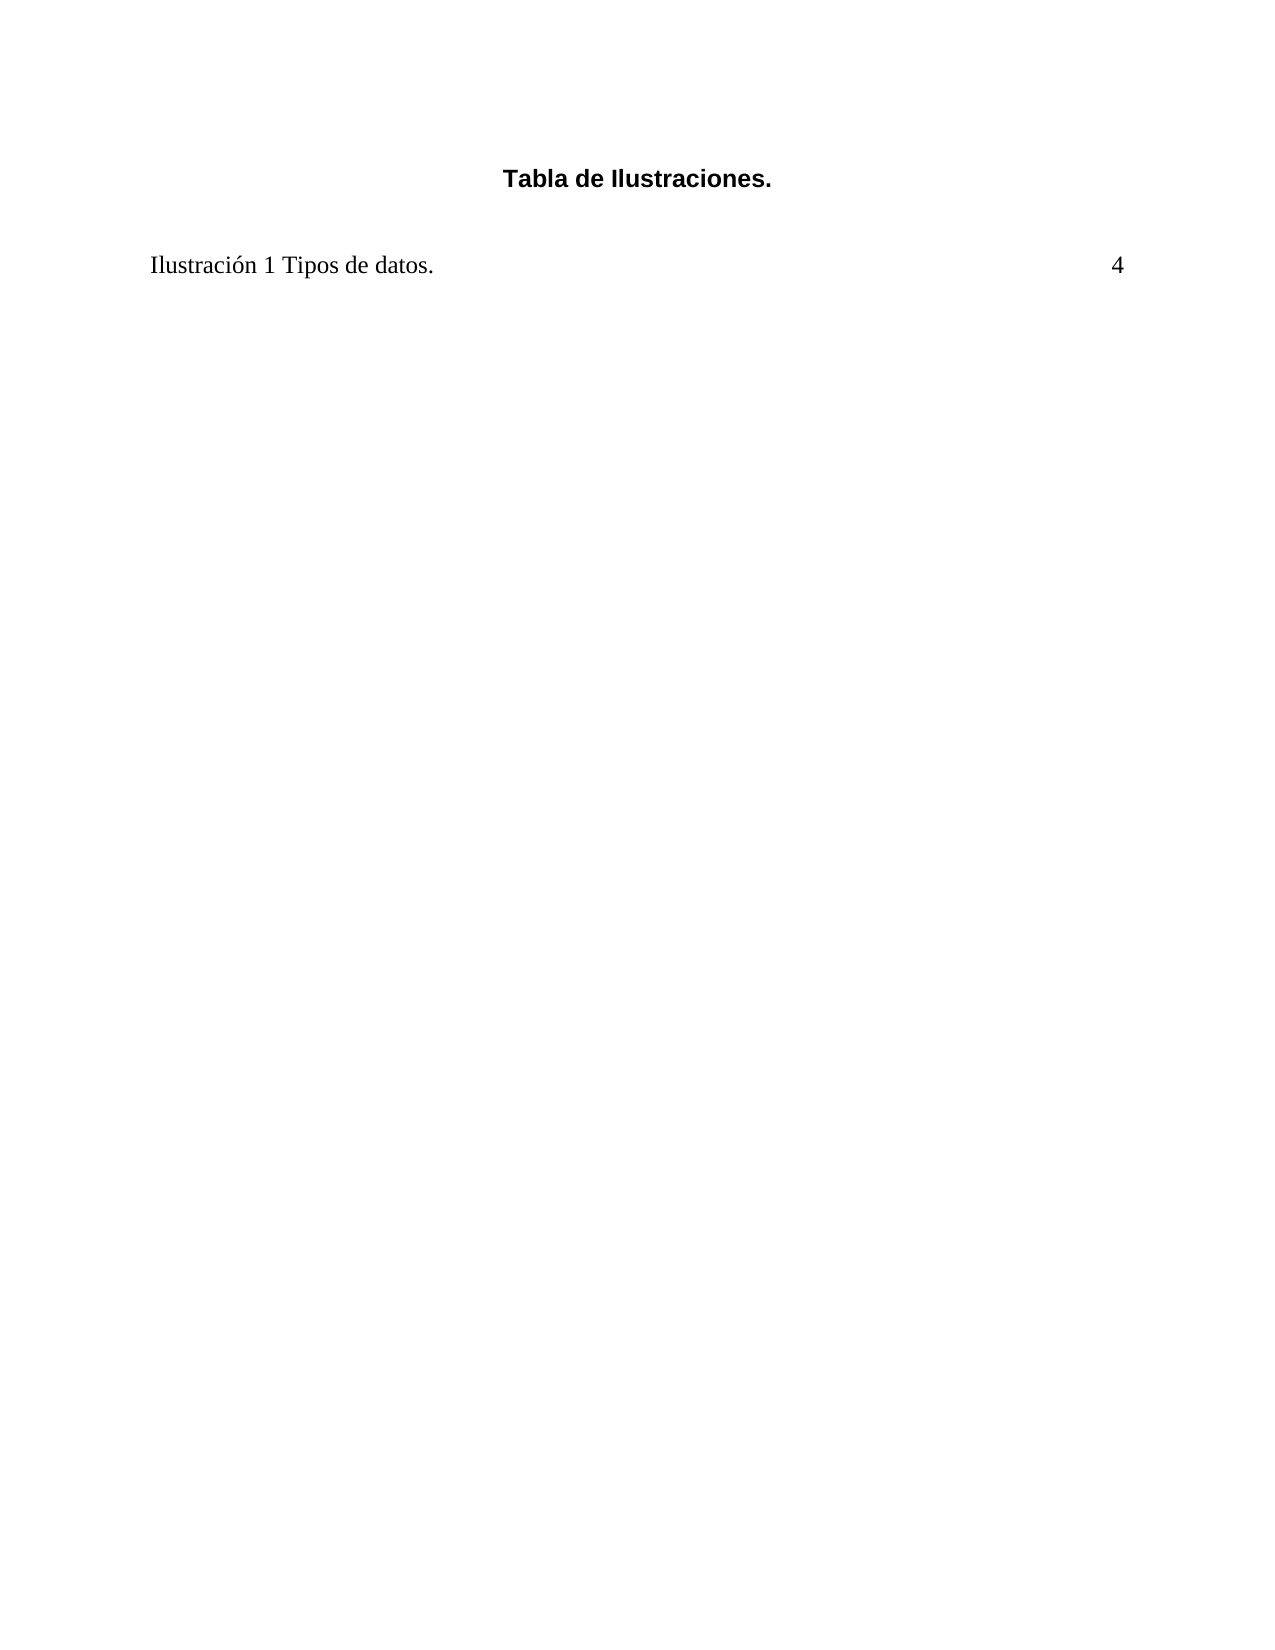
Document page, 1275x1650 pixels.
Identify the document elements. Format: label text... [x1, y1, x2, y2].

text Tabla de Ilustraciones. [150, 164, 1125, 193]
